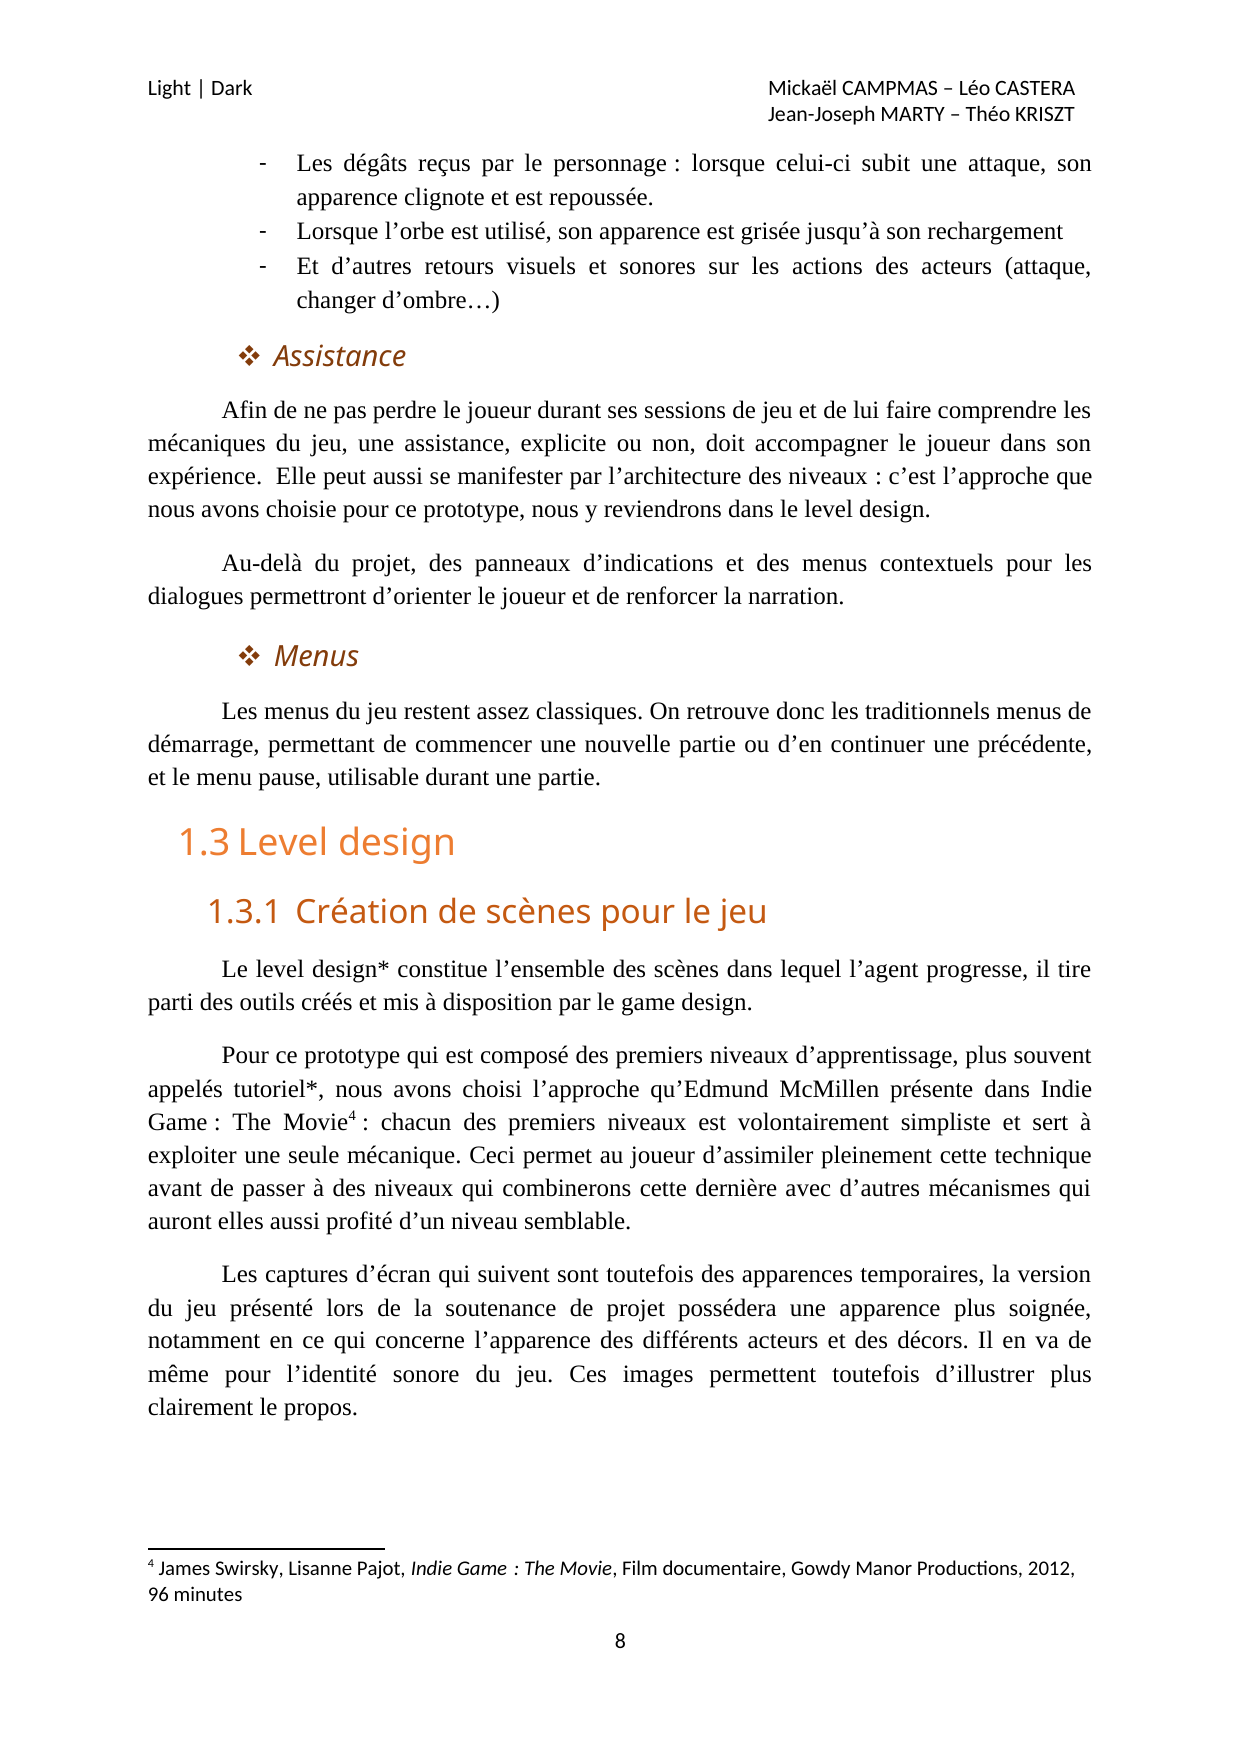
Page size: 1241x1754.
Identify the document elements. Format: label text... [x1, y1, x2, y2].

subtitle Menus [236, 726, 1093, 766]
list Et d’autres retours visuels et sonores sur les actions des acteurs (attaque, changer d’ombre…) [259, 337, 1093, 401]
text Au-delà du projet, des panneaux d’indications et des menus contextuels pour les dialogues permettront d’orienter le joueur et de renforcer la narration. [148, 639, 1093, 701]
subtitle Level design [177, 907, 1093, 958]
text Les menus du jeu restent assez classiques. On retrouve donc les traditionnels menus de démarrage, permettant de commencer une nouvelle partie ou d’en continuer une précédente, et le menu pause, utilisable durant une partie. [148, 787, 1093, 882]
text Pour ce prototype qui est composé des premiers niveaux d’apprentissage, plus souvent appelés tutoriel*, nous avons choisi l’approche qu’Edmund McMillen présente dans Indie Game : The Movie : chacun des premiers niveaux est volontairement simpliste et sert à exploiter une seule mécanique. Ceci permet au joueur d’assimiler pleinement cette technique avant de passer à des niveaux qui combinerons cette dernière avec d’autres mécanismes qui auront elles aussi profité d’un niveau semblable. [148, 1132, 1093, 1326]
list Lorsque l’orbe est utilisé, son apparence est grisée jusqu’à son rechargement [259, 302, 1093, 333]
text Afin de ne pas perdre le joueur durant ses sessions de jeu et de lui faire comprendre les mécaniques du jeu, une assistance, explicite ou non, doit accompagner le joueur dans son expérience. Elle peut aussi se manifester par l’architecture des niveaux : c’est l’approche que nous avons choisie pour ce prototype, nous y reviendrons dans le level design. [148, 486, 1093, 614]
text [148, 148, 1093, 209]
subtitle Création de scènes pour le jeu [207, 978, 1093, 1024]
text Le level design* constitue l’ensemble des scènes dans lequel l’agent progresse, il tire parti des outils créés et mis à disposition par le game design. [148, 1045, 1093, 1107]
list Les dégâts reçus par le personnage : lorsque celui-ci subit une attaque, son apparence clignote et est repoussée. [259, 234, 1093, 298]
subtitle Assistance [236, 426, 1093, 466]
text Les captures d’écran qui suivent sont toutefois des apparences temporaires, la version du jeu présenté lors de la soutenance de projet possédera une apparence plus soignée, notamment en ce qui concerne l’apparence des différents acteurs et des décors. Il en va de même pour l’identité sonore du jeu. Ces images permettent toutefois d’illustrer plus clairement le propos. [148, 1351, 1093, 1511]
